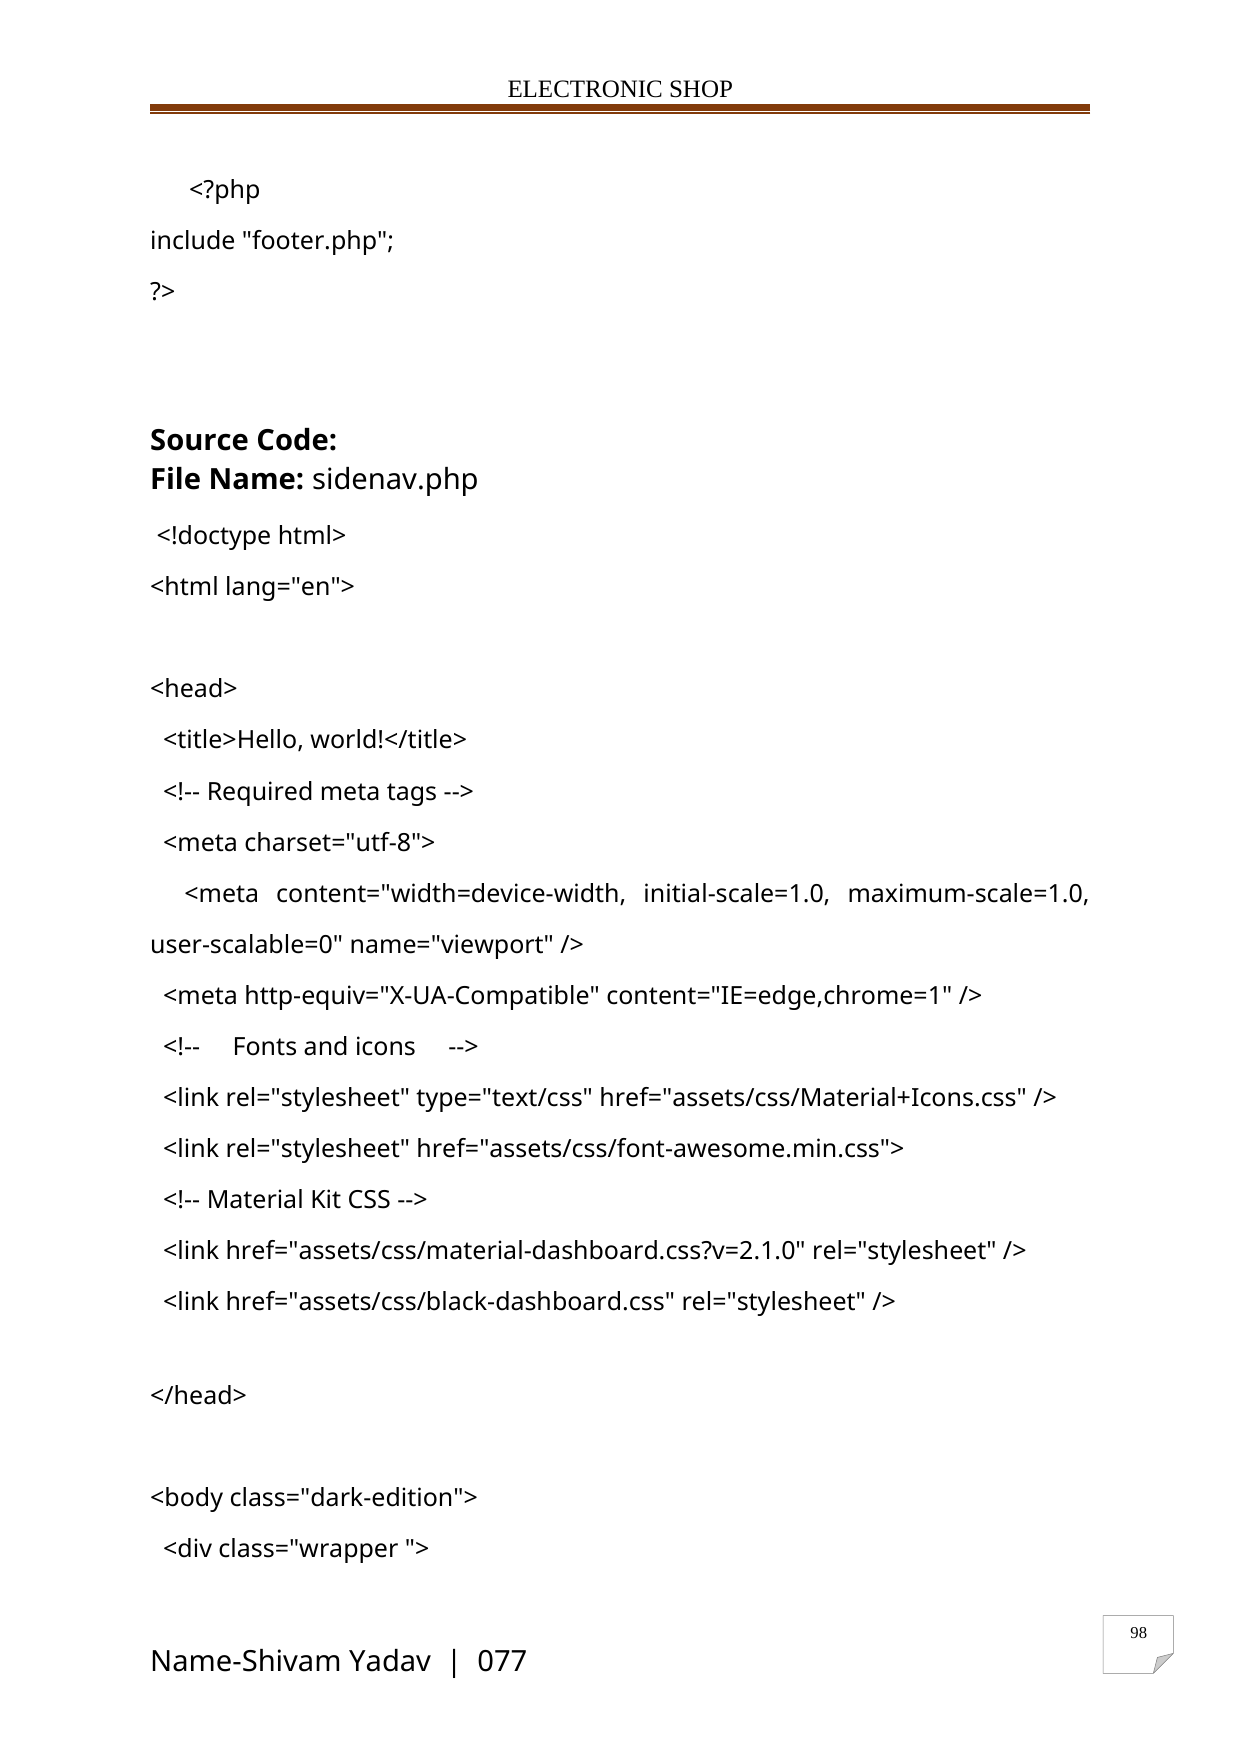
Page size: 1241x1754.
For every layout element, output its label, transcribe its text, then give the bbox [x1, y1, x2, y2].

text <div class="wrapper "> [150, 1531, 1090, 1565]
text <link rel="stylesheet" href="assets/css/font-awesome.min.css"> [150, 1130, 1090, 1164]
text <body class="dark-edition"> [150, 1480, 1090, 1514]
text <link rel="stylesheet" type="text/css" href="assets/css/Material+Icons.css" /> [150, 1079, 1090, 1113]
text <head> [150, 671, 1090, 705]
text ?> [150, 273, 1090, 308]
text <!-- Fonts and icons --> [150, 1028, 1090, 1062]
text <title>Hello, world!</title> [150, 722, 1090, 756]
text <!-- Required meta tags --> [150, 773, 1090, 807]
text Source Code: [150, 419, 1090, 458]
text <!doctype html> [150, 518, 1090, 552]
text <!-- Material Kit CSS --> [150, 1181, 1090, 1216]
text <meta http-equiv="X-UA-Compatible" content="IE=edge,chrome=1" /> [150, 977, 1090, 1011]
text <meta content="width=device-width, initial-scale=1.0, maximum-scale=1.0, user-scalable=0" name="viewport" /> [150, 875, 1090, 960]
text <link href="assets/css/material-dashboard.css?v=2.1.0" rel="stylesheet" /> [150, 1232, 1090, 1267]
text include "footer.php"; [150, 222, 1090, 257]
text </head> [150, 1378, 1090, 1412]
text <meta charset="utf-8"> [150, 824, 1090, 858]
text <html lang="en"> [150, 569, 1090, 603]
text <link href="assets/css/black-dashboard.css" rel="stylesheet" /> [150, 1283, 1090, 1318]
text <?php [150, 171, 1090, 206]
text File Name: sidenav.php [150, 458, 1090, 498]
